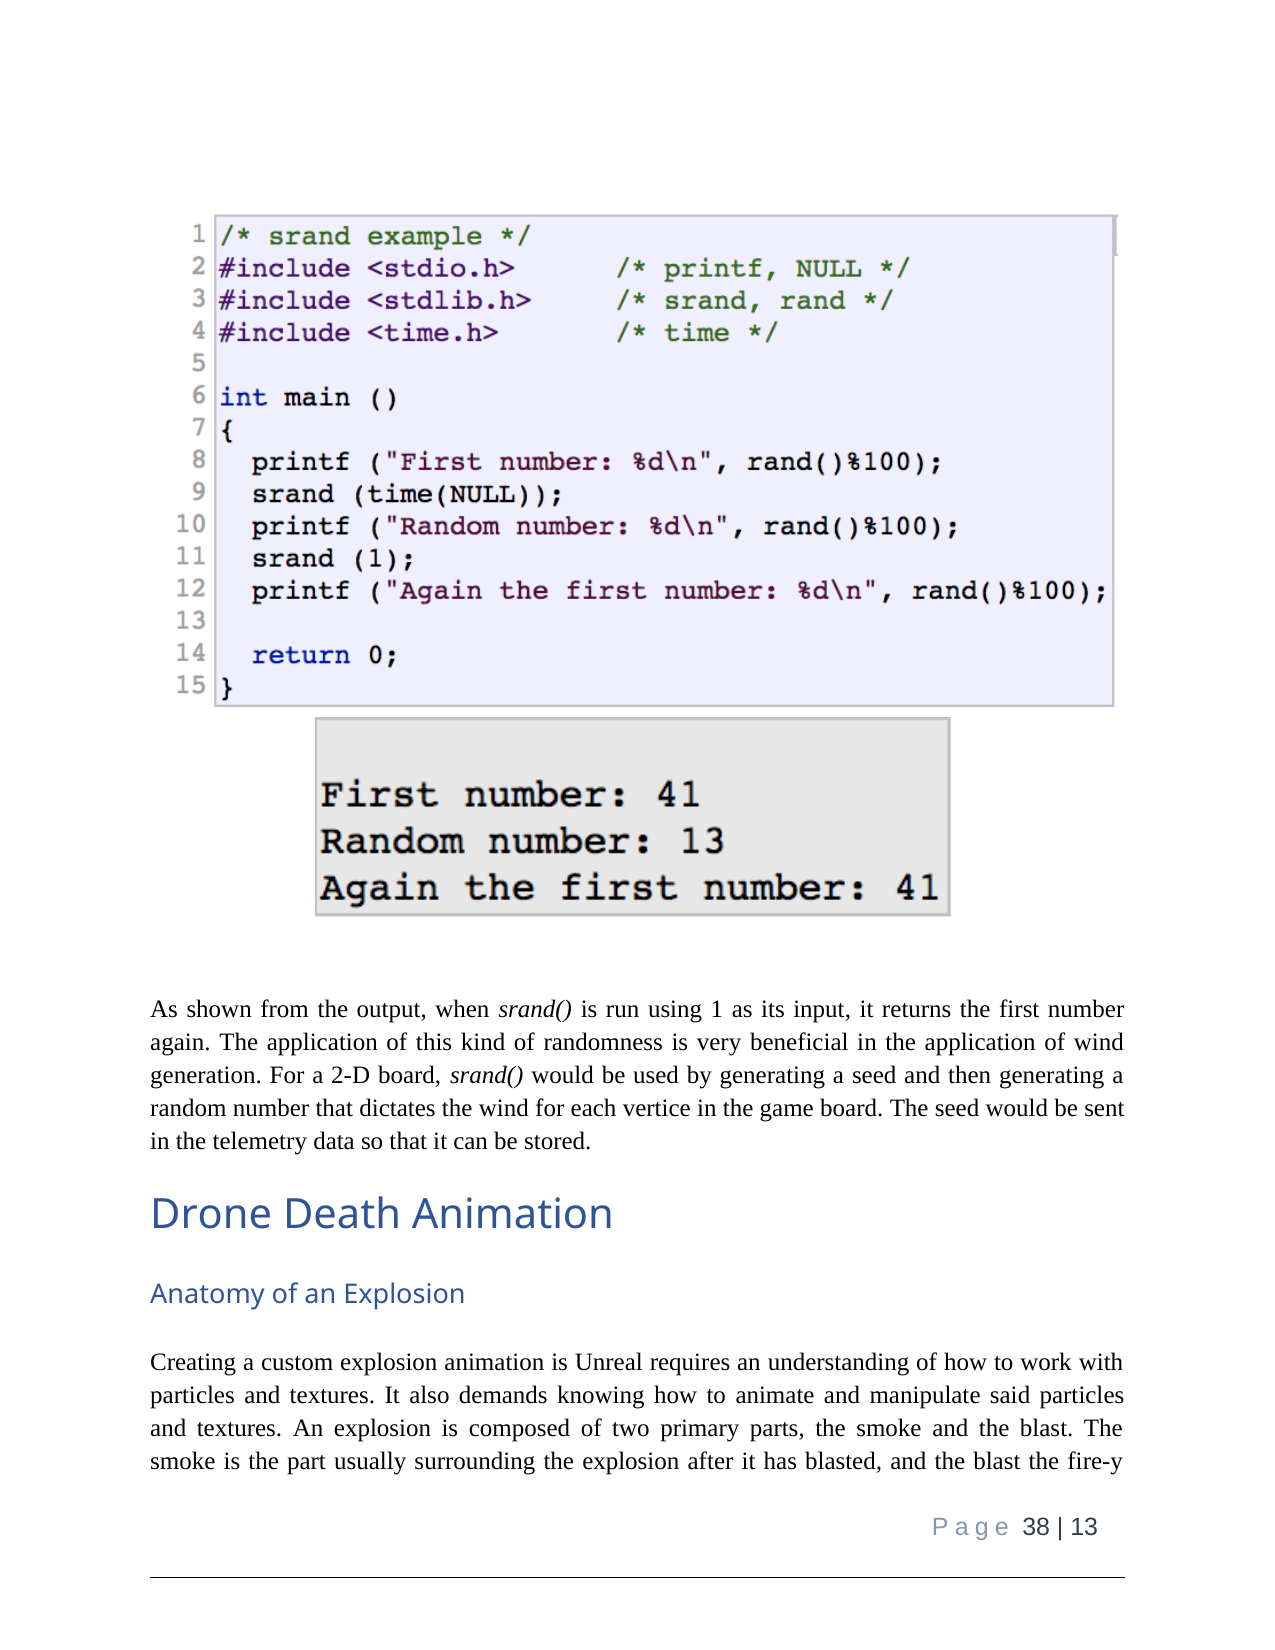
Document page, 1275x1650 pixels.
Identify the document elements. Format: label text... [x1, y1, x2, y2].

text As shown from the output, when srand() is run using 1 as its input, it returns the first number again. The application of this kind of randomness is very beneficial in the application of wind generation. For a 2-D board, srand() would be used by generating a seed and then generating a random number that dictates the wind for each vertice in the game board. The seed would be sent in the telemetry data so that it can be stored. [150, 994, 1125, 1155]
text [150, 1347, 1125, 1474]
text Anatomy of an Explosion [150, 1275, 1125, 1312]
picture [314, 717, 961, 930]
text Drone Death Animation [150, 1184, 1125, 1269]
picture [157, 210, 1118, 714]
